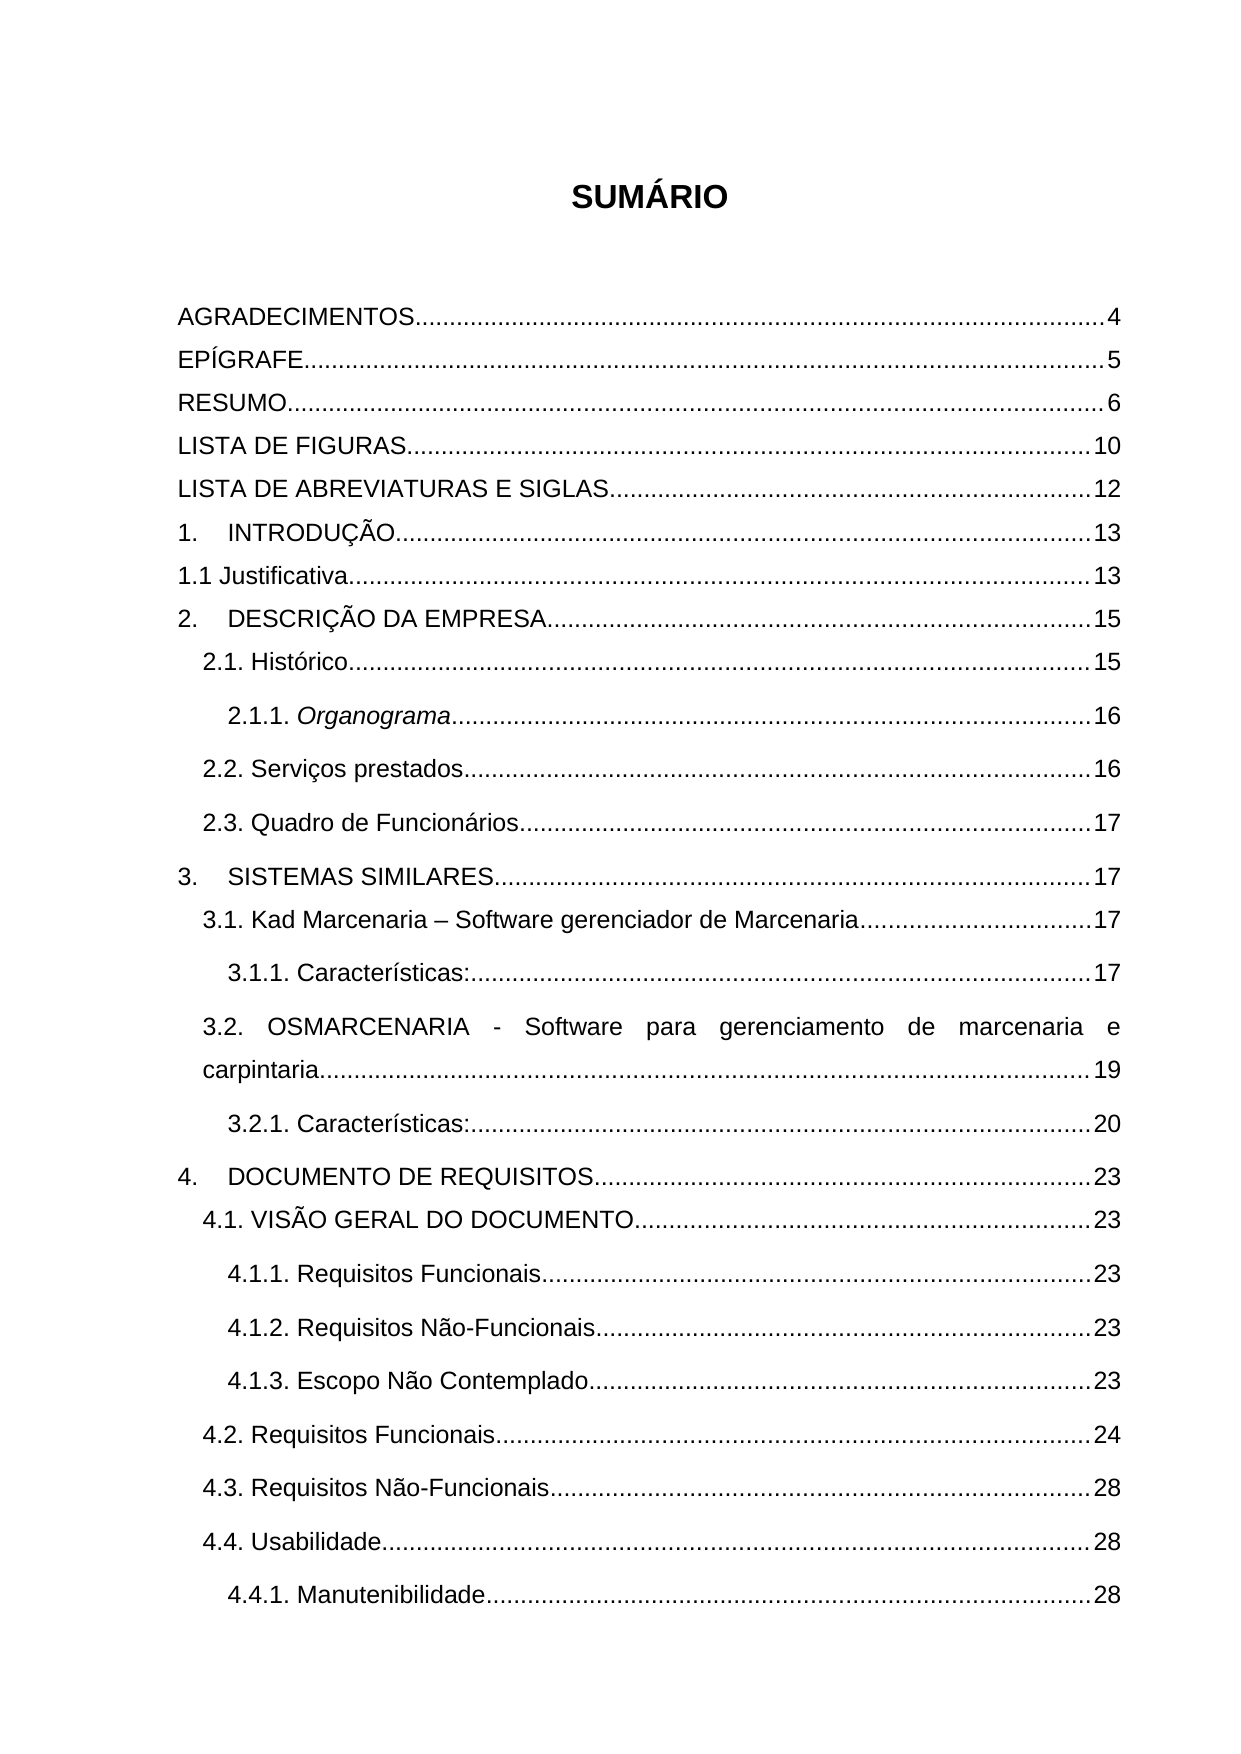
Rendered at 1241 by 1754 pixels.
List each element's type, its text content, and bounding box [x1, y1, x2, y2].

text 4.2. Requisitos Funcionais 24 [202, 1419, 1122, 1448]
text LISTA DE ABREVIATURAS E SIGLAS 12 [177, 474, 1122, 503]
text 3.1. Kad Marcenaria – Software gerenciador de Marcenaria 17 [859, 905, 1122, 933]
text 2.1. Histórico 15 [202, 647, 1122, 676]
text 4.1.1. Requisitos Funcionais 23 [227, 1259, 1122, 1288]
text 4.1.3. Escopo Não Contemplado 23 [227, 1366, 1122, 1395]
text 3.2. OSMARCENARIA - Software para gerenciamento de marcenaria e carpintaria. 19 [202, 1012, 1122, 1084]
text AGRADECIMENTOS 4 [177, 302, 1122, 331]
text EPÍGRAFE 5 [177, 345, 1122, 374]
text 2.2. Serviços prestados 16 [202, 754, 1122, 783]
text 2. DESCRIÇÃO DA EMPRESA 15 [177, 604, 1122, 633]
text 4.1.2. Requisitos Não-Funcionais 23 [227, 1312, 1122, 1341]
text 3.2.1. Características: 20 [227, 1108, 1122, 1137]
text 3. SISTEMAS SIMILARES 17 [177, 861, 1122, 890]
text 4. DOCUMENTO DE REQUISITOS 23 [177, 1162, 1122, 1191]
text SUMÁRIO [177, 177, 1122, 216]
text 3.1.1. Características: 17 [470, 958, 1122, 987]
text 1.1 Justificativa 13 [177, 561, 1122, 589]
text 4.1. VISÃO GERAL DO DOCUMENTO 23 [202, 1205, 1122, 1234]
text RESUMO 6 [177, 388, 1122, 417]
text 4.4.1. Manutenibilidade 28 [227, 1580, 1122, 1609]
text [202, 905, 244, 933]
text 1. INTRODUÇÃO 13 [177, 517, 1122, 546]
text 4.3. Requisitos Não-Funcionais 28 [202, 1473, 1122, 1502]
text 2.1.1. Organograma 16 [227, 701, 1122, 729]
text 2.3. Quadro de Funcionários 17 [202, 808, 1122, 837]
text 3.1.1. Características: 17 [227, 958, 290, 987]
text LISTA DE FIGURAS 10 [177, 431, 1122, 460]
text 4.4. Usabilidade 28 [202, 1527, 1122, 1555]
